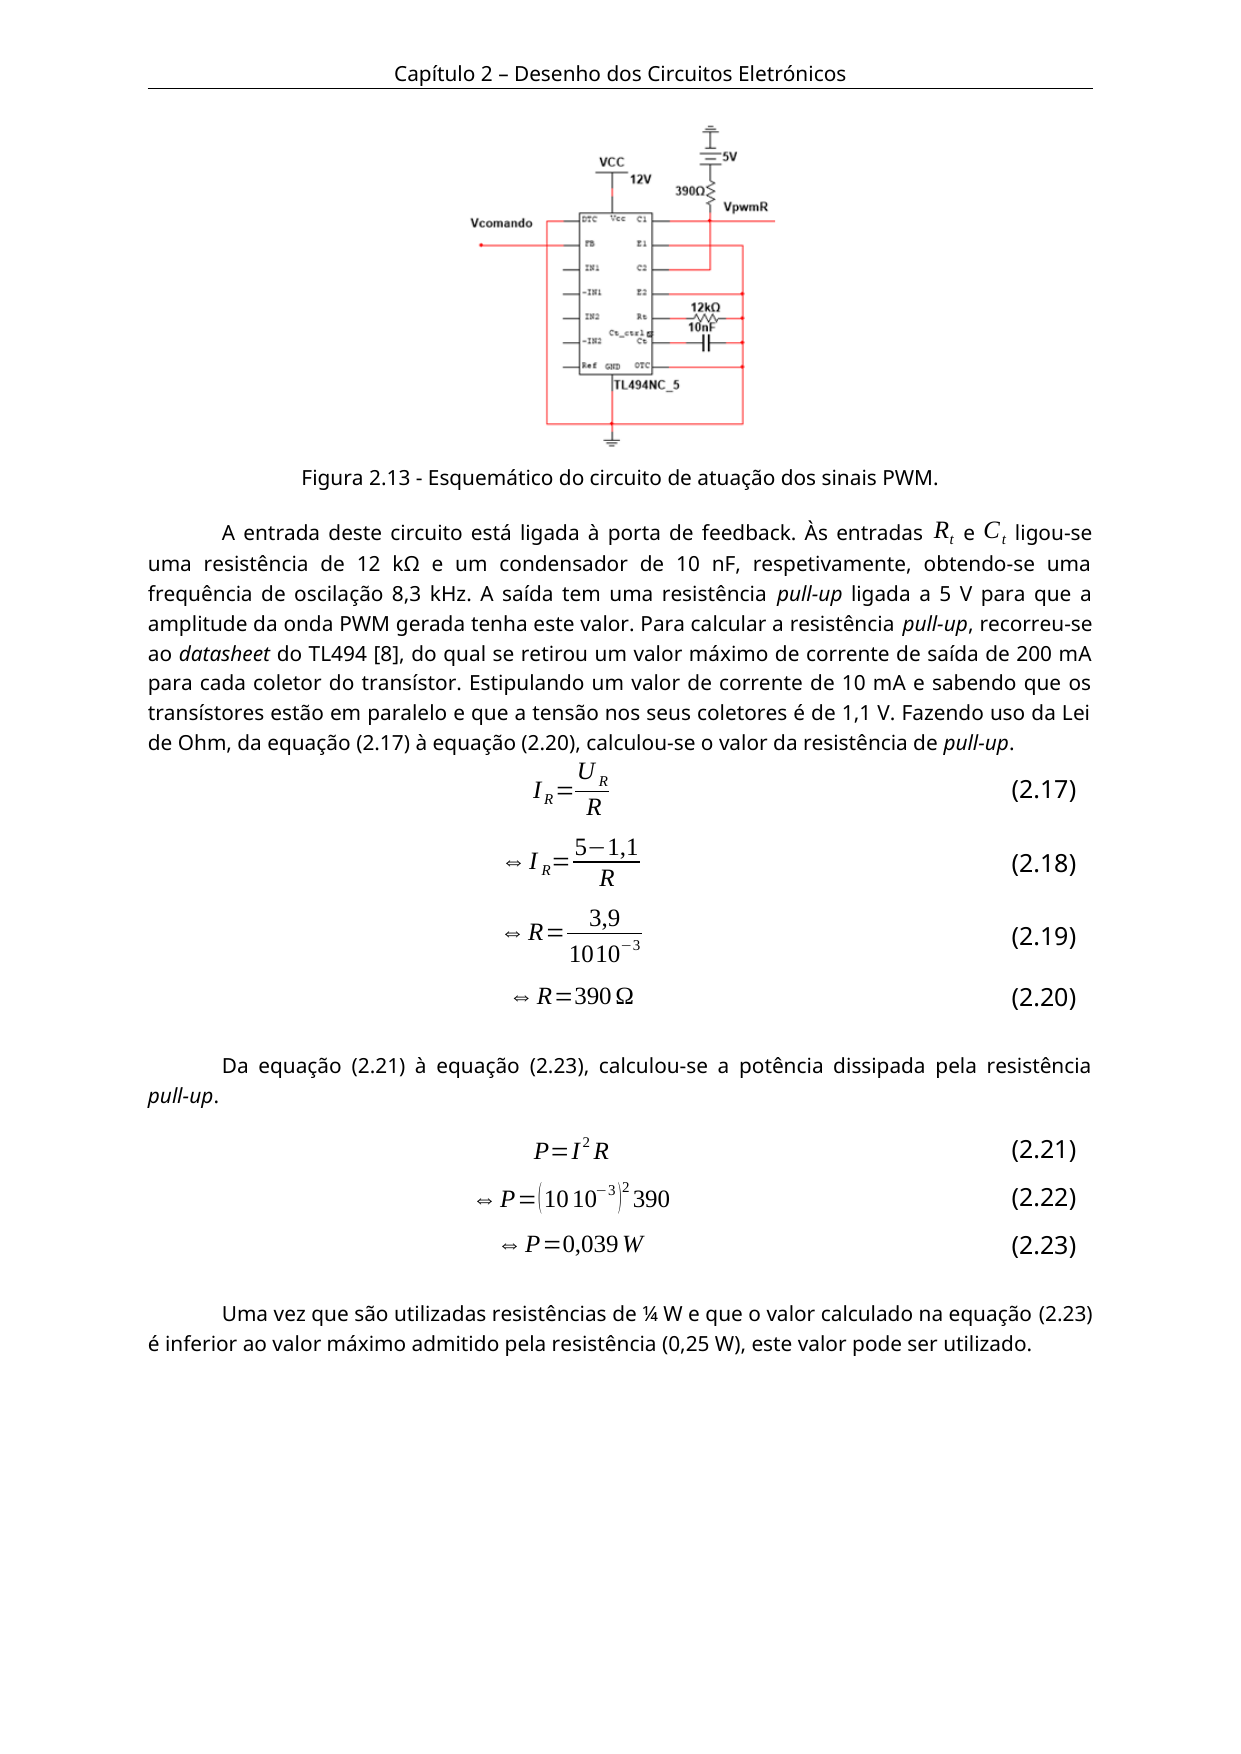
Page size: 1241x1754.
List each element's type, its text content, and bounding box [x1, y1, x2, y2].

table_cell (2.20) [995, 980, 1092, 1026]
table_cell (2.18) [995, 833, 1092, 904]
table_cell [148, 833, 995, 904]
table_cell [148, 1178, 995, 1228]
text Da equação (2.21) à equação (2.23), calculou-se a potência dissipada pela resistência pull-up. [148, 1051, 1092, 1109]
table_header (2.17) [995, 758, 1092, 833]
table_cell (2.22) [995, 1178, 1092, 1228]
text A entrada deste circuito está ligada à porta de feedback. Às entradas e ligou-se uma resistência de 12 kΩ e um condensador de 10 nF, respetivamente, obtendo-se uma frequência de oscilação 8,3 kHz. A saída tem uma resistência pull-up ligada a 5 V para que a amplitude da onda PWM gerada tenha este valor. Para calcular a resistência pull-up, recorreu-se ao datasheet do TL494 , do qual se retirou um valor máximo de corrente de saída de 200 mA para cada coletor do transístor. Estipulando um valor de corrente de 10 mA e sabendo que os transístores estão em paralelo e que a tensão nos seus coletores é de 1,1 V. Fazendo uso da Lei de Ohm, da equação (2.17) à equação (2.20), calculou-se o valor da resistência de pull-up. [148, 517, 1092, 757]
picture [464, 118, 776, 451]
table_header [148, 758, 995, 833]
table_cell [148, 905, 995, 979]
table_header [148, 1132, 995, 1178]
table_cell [148, 980, 995, 1026]
text Uma vez que são utilizadas resistências de ¼ W e que o valor calculado na equação (2.23) é inferior ao valor máximo admitido pela resistência (0,25 W), este valor pode ser utilizado. [148, 1299, 1092, 1357]
table_cell (2.23) [995, 1228, 1092, 1274]
table_header (2.21) [995, 1132, 1092, 1178]
table_cell [148, 1228, 995, 1274]
table_cell (2.19) [995, 905, 1092, 979]
